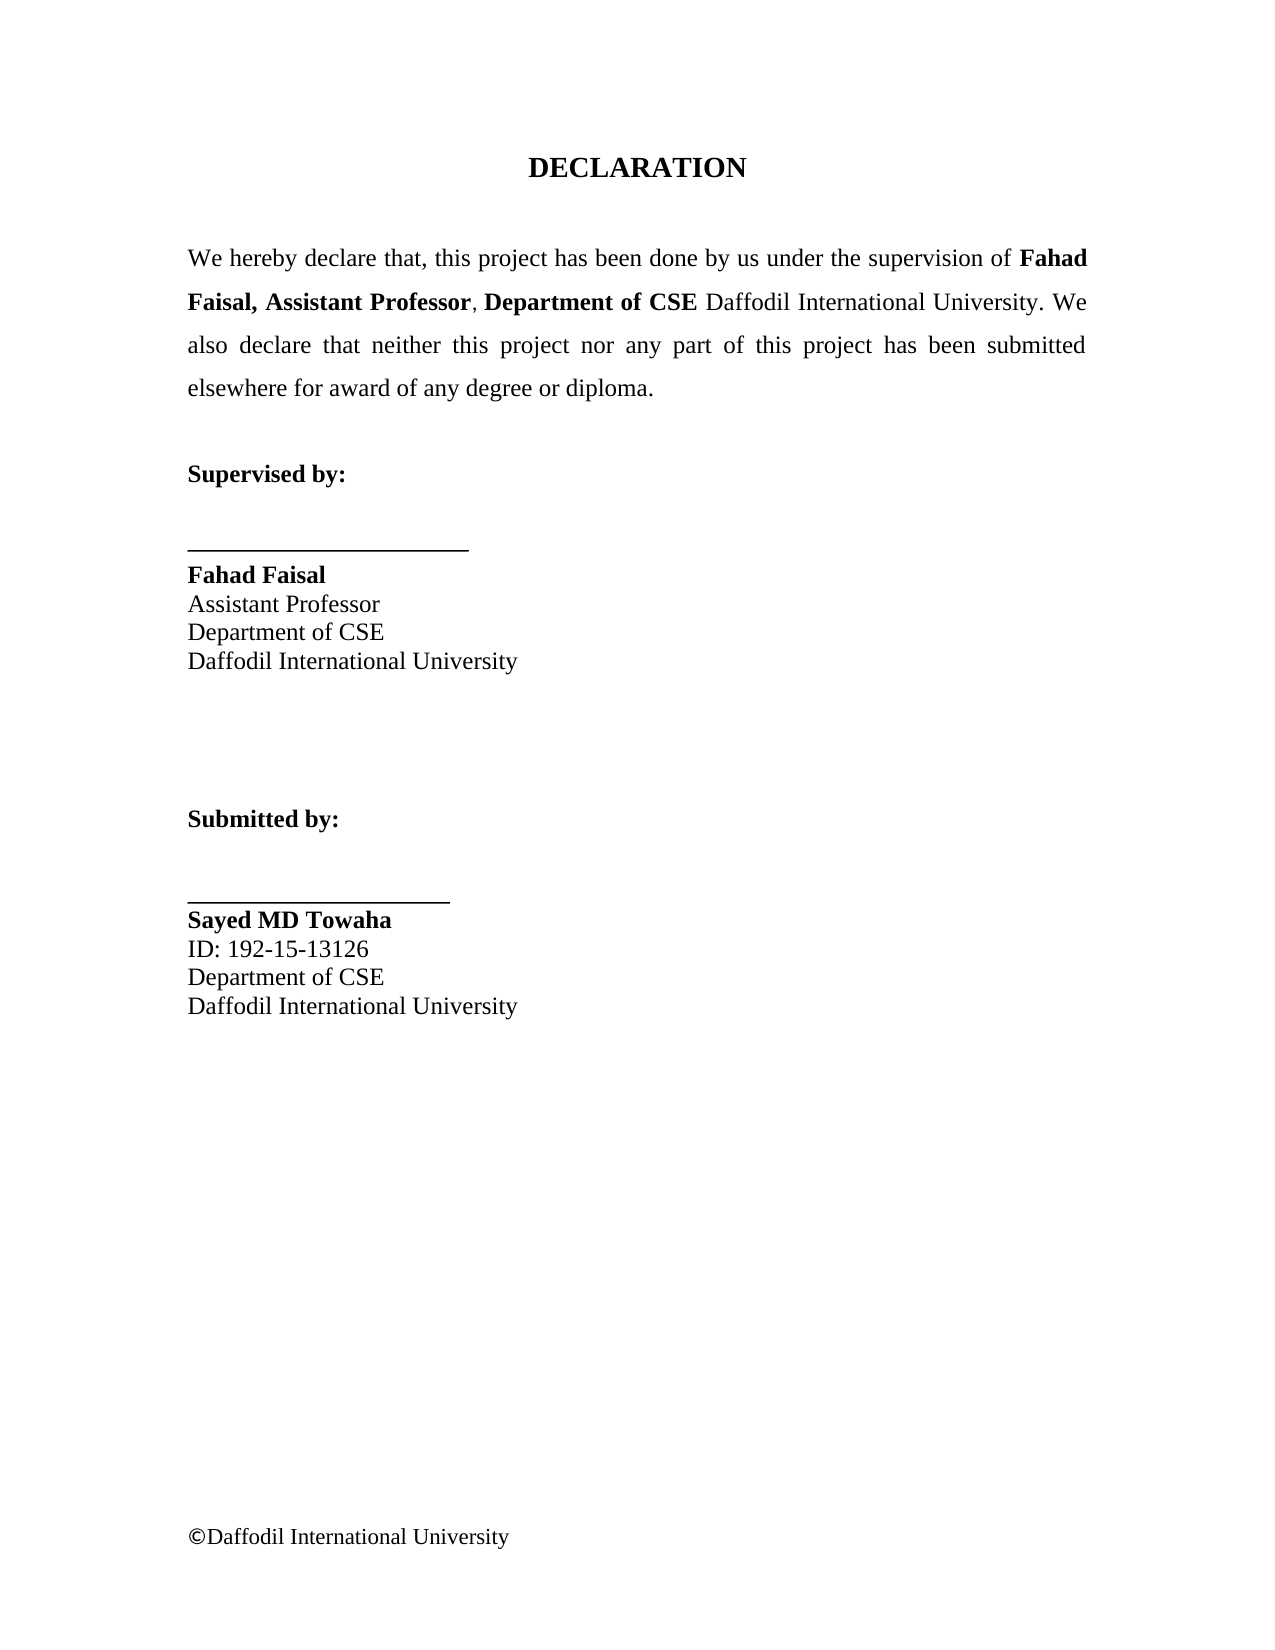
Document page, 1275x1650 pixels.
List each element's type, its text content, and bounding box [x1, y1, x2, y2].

text Daffodil International University [187, 646, 1087, 675]
text Department of CSE [187, 962, 1087, 991]
text Sayed MD Towaha [187, 905, 1087, 934]
text ID: 192-15-13126 [187, 934, 1087, 962]
text Declaration [187, 150, 1087, 183]
text Department of CSE [187, 617, 1087, 646]
text Fahad Faisal [187, 560, 1087, 589]
text Submitted by: [187, 804, 1087, 833]
text Supervised by: [187, 459, 1087, 488]
text Daffodil International University [187, 991, 1087, 1020]
text We hereby declare that, this project has been done by us under the supervision of Fahad Faisal, Assistant Professor, Department of CSE Daffodil International University. We also declare that neither this project nor any part of this project has been submitted elsewhere for award of any degree or diploma. [187, 243, 1087, 402]
text Assistant Professor [187, 589, 1087, 617]
